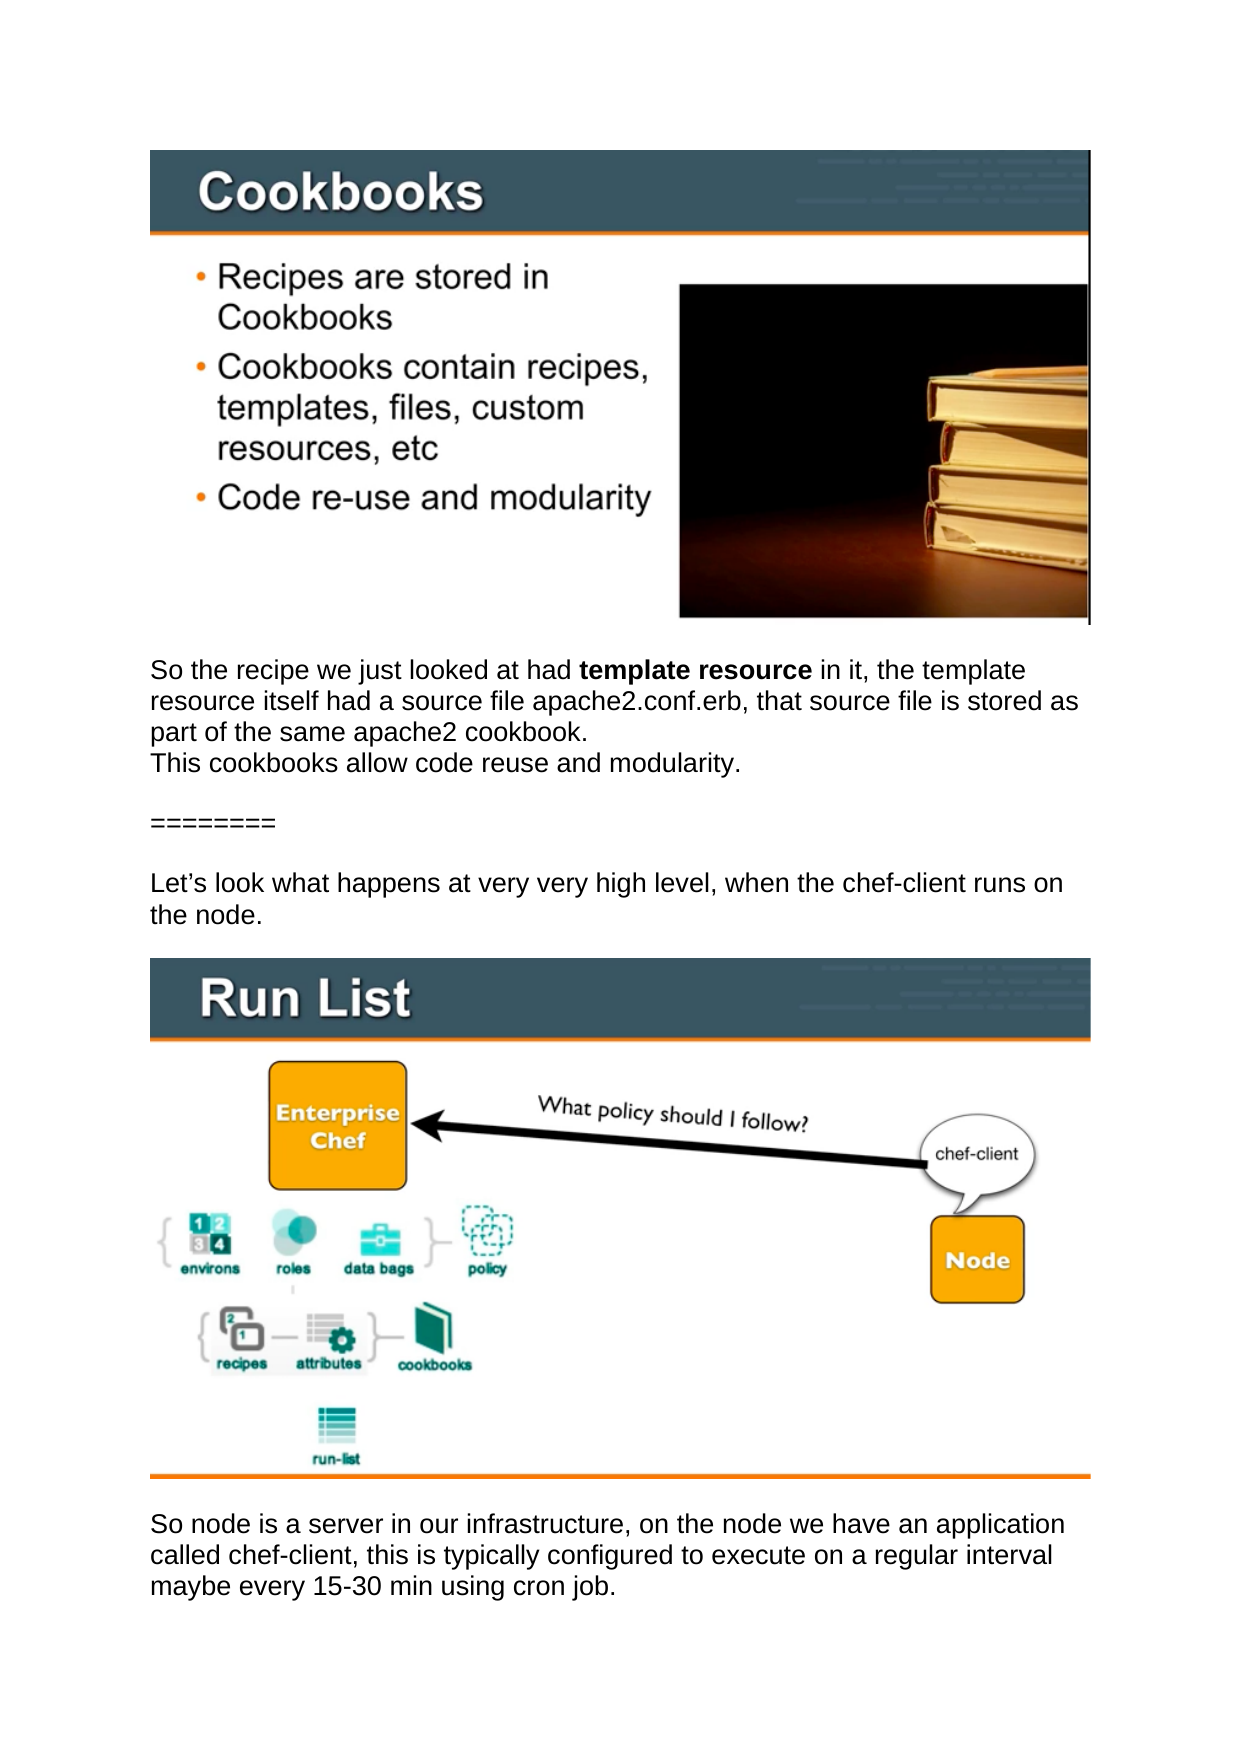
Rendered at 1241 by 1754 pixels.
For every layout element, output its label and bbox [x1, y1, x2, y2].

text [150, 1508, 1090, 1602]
picture [150, 958, 1091, 1479]
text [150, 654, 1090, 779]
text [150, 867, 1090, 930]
picture [150, 150, 1091, 625]
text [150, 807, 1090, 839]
